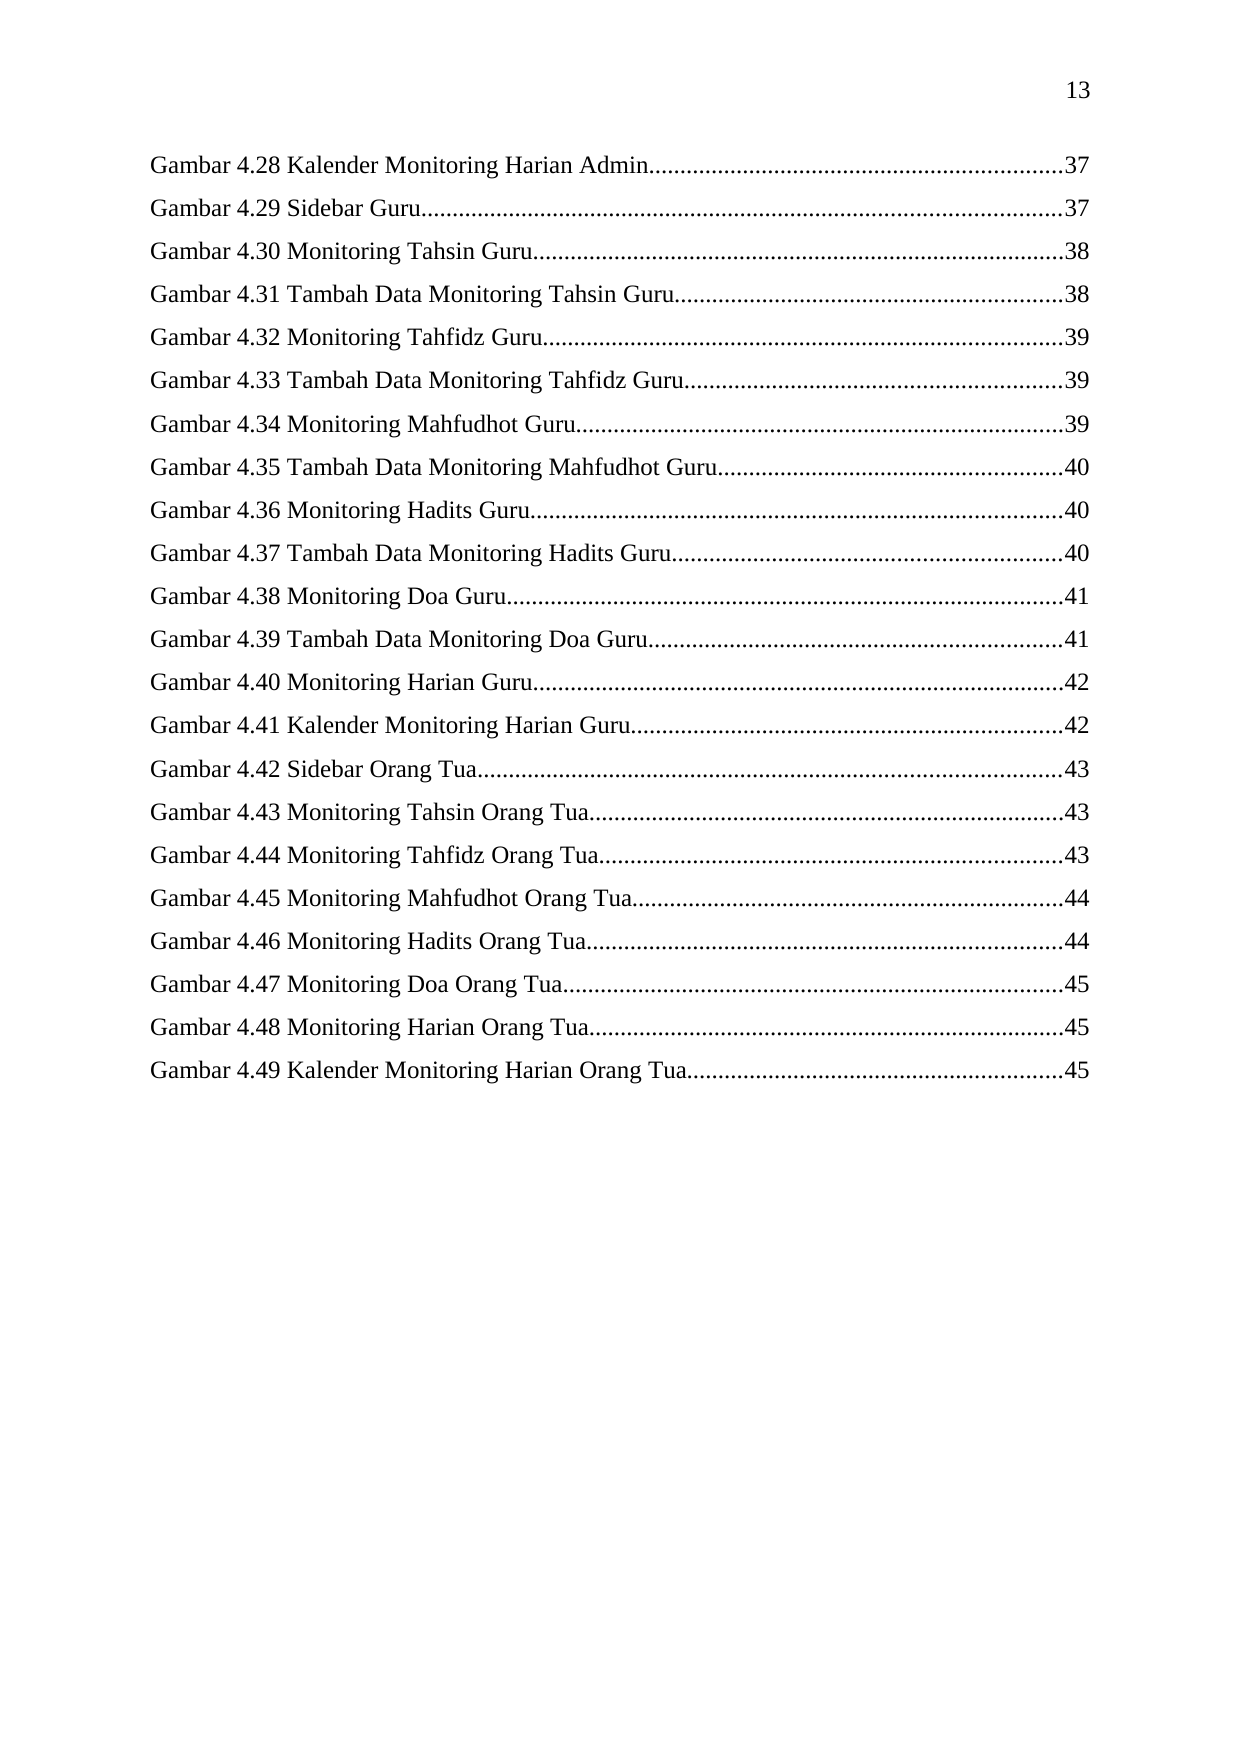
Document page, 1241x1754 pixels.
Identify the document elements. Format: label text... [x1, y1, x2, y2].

text Gambar 4.35 Tambah Data Monitoring Mahfudhot Guru 40 [150, 452, 1090, 481]
text Gambar 4.32 Monitoring Tahfidz Guru 39 [150, 322, 1090, 351]
text Gambar 4.43 Monitoring Tahsin Orang Tua 43 [150, 797, 1090, 826]
text Gambar 4.34 Monitoring Mahfudhot Guru 39 [150, 409, 1090, 437]
text Gambar 4.36 Monitoring Hadits Guru 40 [150, 495, 1090, 524]
text Gambar 4.49 Kalender Monitoring Harian Orang Tua 45 [150, 1056, 1090, 1084]
text Gambar 4.45 Monitoring Mahfudhot Orang Tua 44 [150, 883, 1090, 912]
text Gambar 4.40 Monitoring Harian Guru 42 [150, 667, 1090, 696]
text Gambar 4.31 Tambah Data Monitoring Tahsin Guru 38 [150, 279, 1090, 308]
text Gambar 4.42 Sidebar Orang Tua 43 [150, 754, 1090, 782]
text Gambar 4.47 Monitoring Doa Orang Tua 45 [150, 969, 1090, 998]
text Gambar 4.46 Monitoring Hadits Orang Tua 44 [150, 926, 1090, 955]
text Gambar 4.37 Tambah Data Monitoring Hadits Guru 40 [150, 538, 1090, 567]
text Gambar 4.28 Kalender Monitoring Harian Admin 37 [150, 150, 1090, 179]
text Gambar 4.33 Tambah Data Monitoring Tahfidz Guru 39 [150, 366, 1090, 394]
text Gambar 4.30 Monitoring Tahsin Guru 38 [150, 236, 1090, 265]
text Gambar 4.38 Monitoring Doa Guru 41 [150, 581, 1090, 610]
text Gambar 4.39 Tambah Data Monitoring Doa Guru 41 [150, 624, 1090, 653]
text Gambar 4.48 Monitoring Harian Orang Tua 45 [150, 1012, 1090, 1041]
text Gambar 4.44 Monitoring Tahfidz Orang Tua 43 [150, 840, 1090, 869]
text Gambar 4.29 Sidebar Guru 37 [150, 193, 1090, 222]
text Gambar 4.41 Kalender Monitoring Harian Guru 42 [150, 711, 1090, 739]
